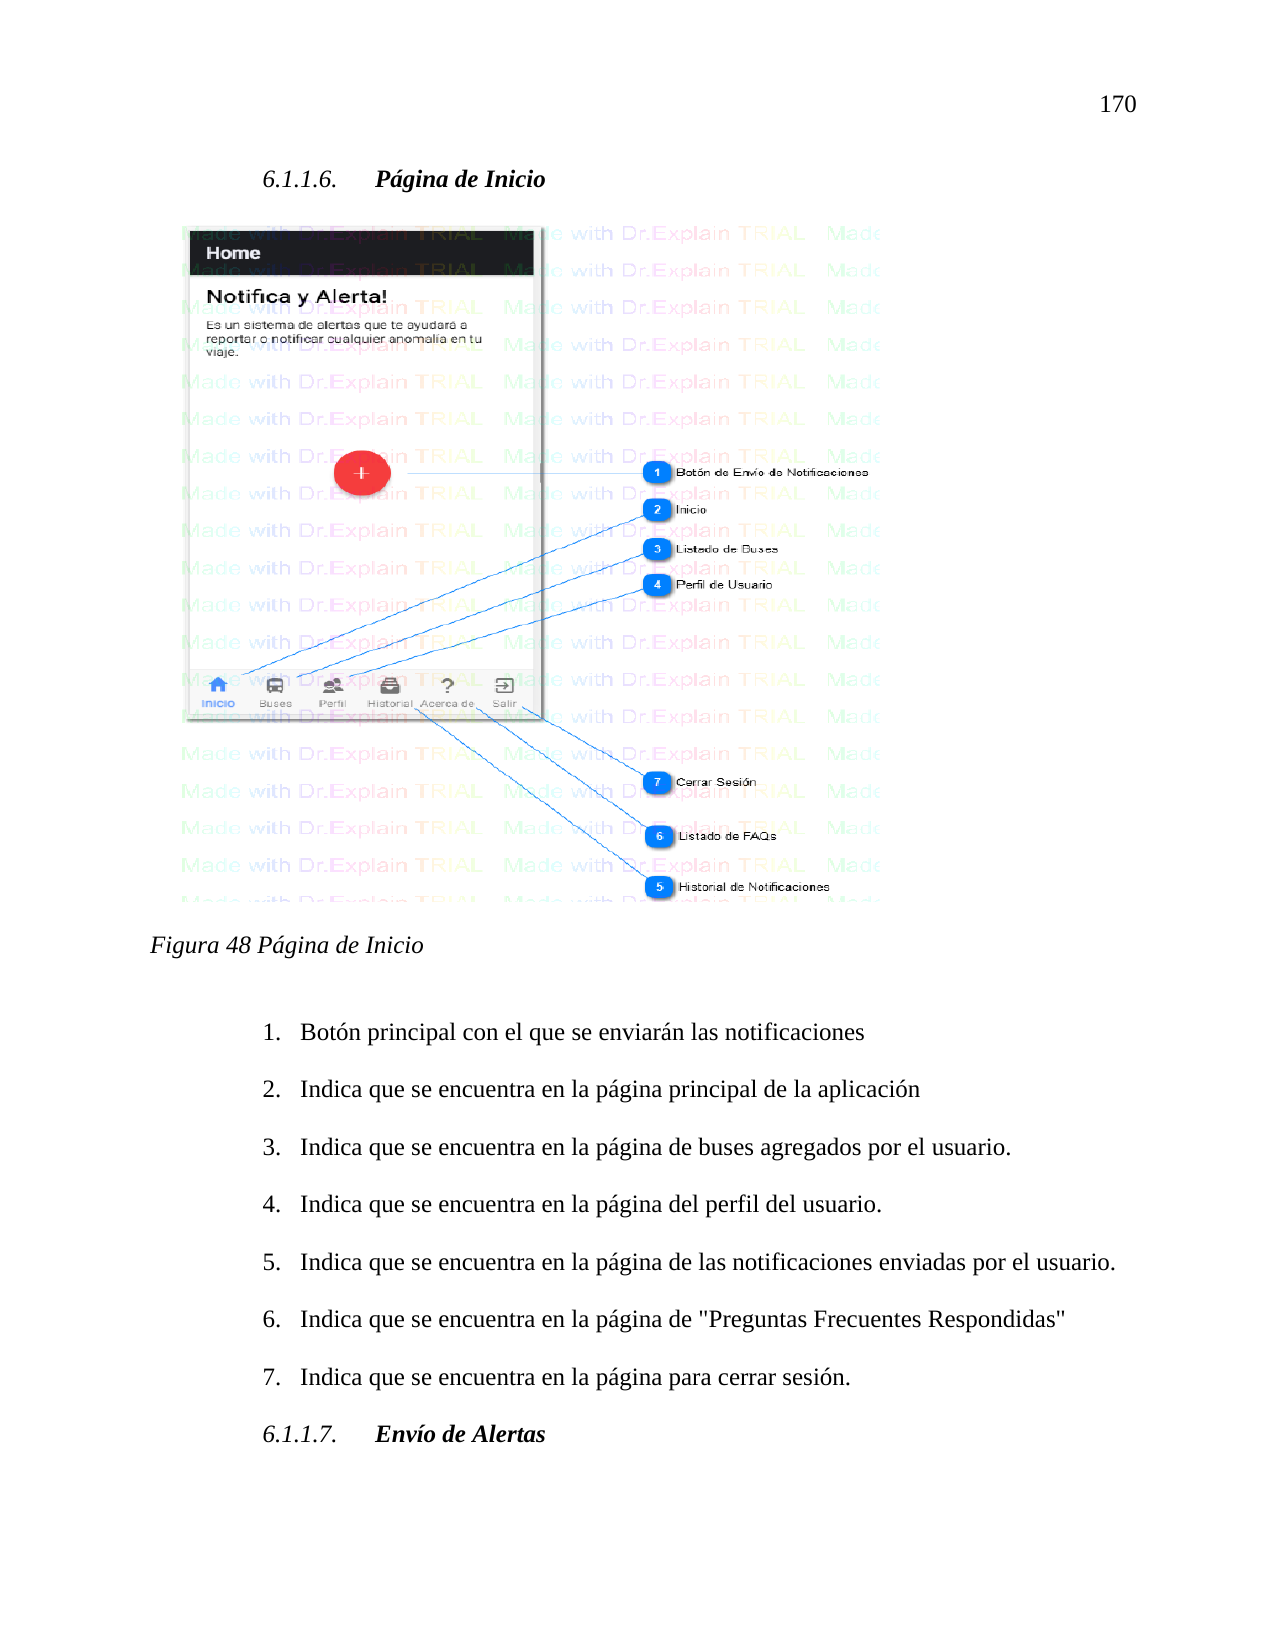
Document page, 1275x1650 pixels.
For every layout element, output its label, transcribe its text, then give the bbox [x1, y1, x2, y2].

picture [179, 221, 880, 902]
list Indica que se encuentra en la página del perfil del usuario. [262, 1189, 1125, 1218]
list Indica que se encuentra en la página de buses agregados por el usuario. [262, 1132, 1125, 1160]
list Indica que se encuentra en la página para cerrar sesión. [262, 1362, 1125, 1390]
list Indica que se encuentra en la página principal de la aplicación [262, 1074, 1125, 1103]
list Botón principal con el que se enviarán las notificaciones [262, 1017, 1125, 1045]
list Indica que se encuentra en la página de "Preguntas Frecuentes Respondidas" [262, 1304, 1125, 1333]
text Figura 48 Página de Inicio [150, 930, 1125, 959]
subtitle Página de Inicio [262, 164, 1125, 193]
subtitle Envío de Alertas [262, 1419, 1125, 1448]
list Indica que se encuentra en la página de las notificaciones enviadas por el usuario. [262, 1247, 1125, 1275]
